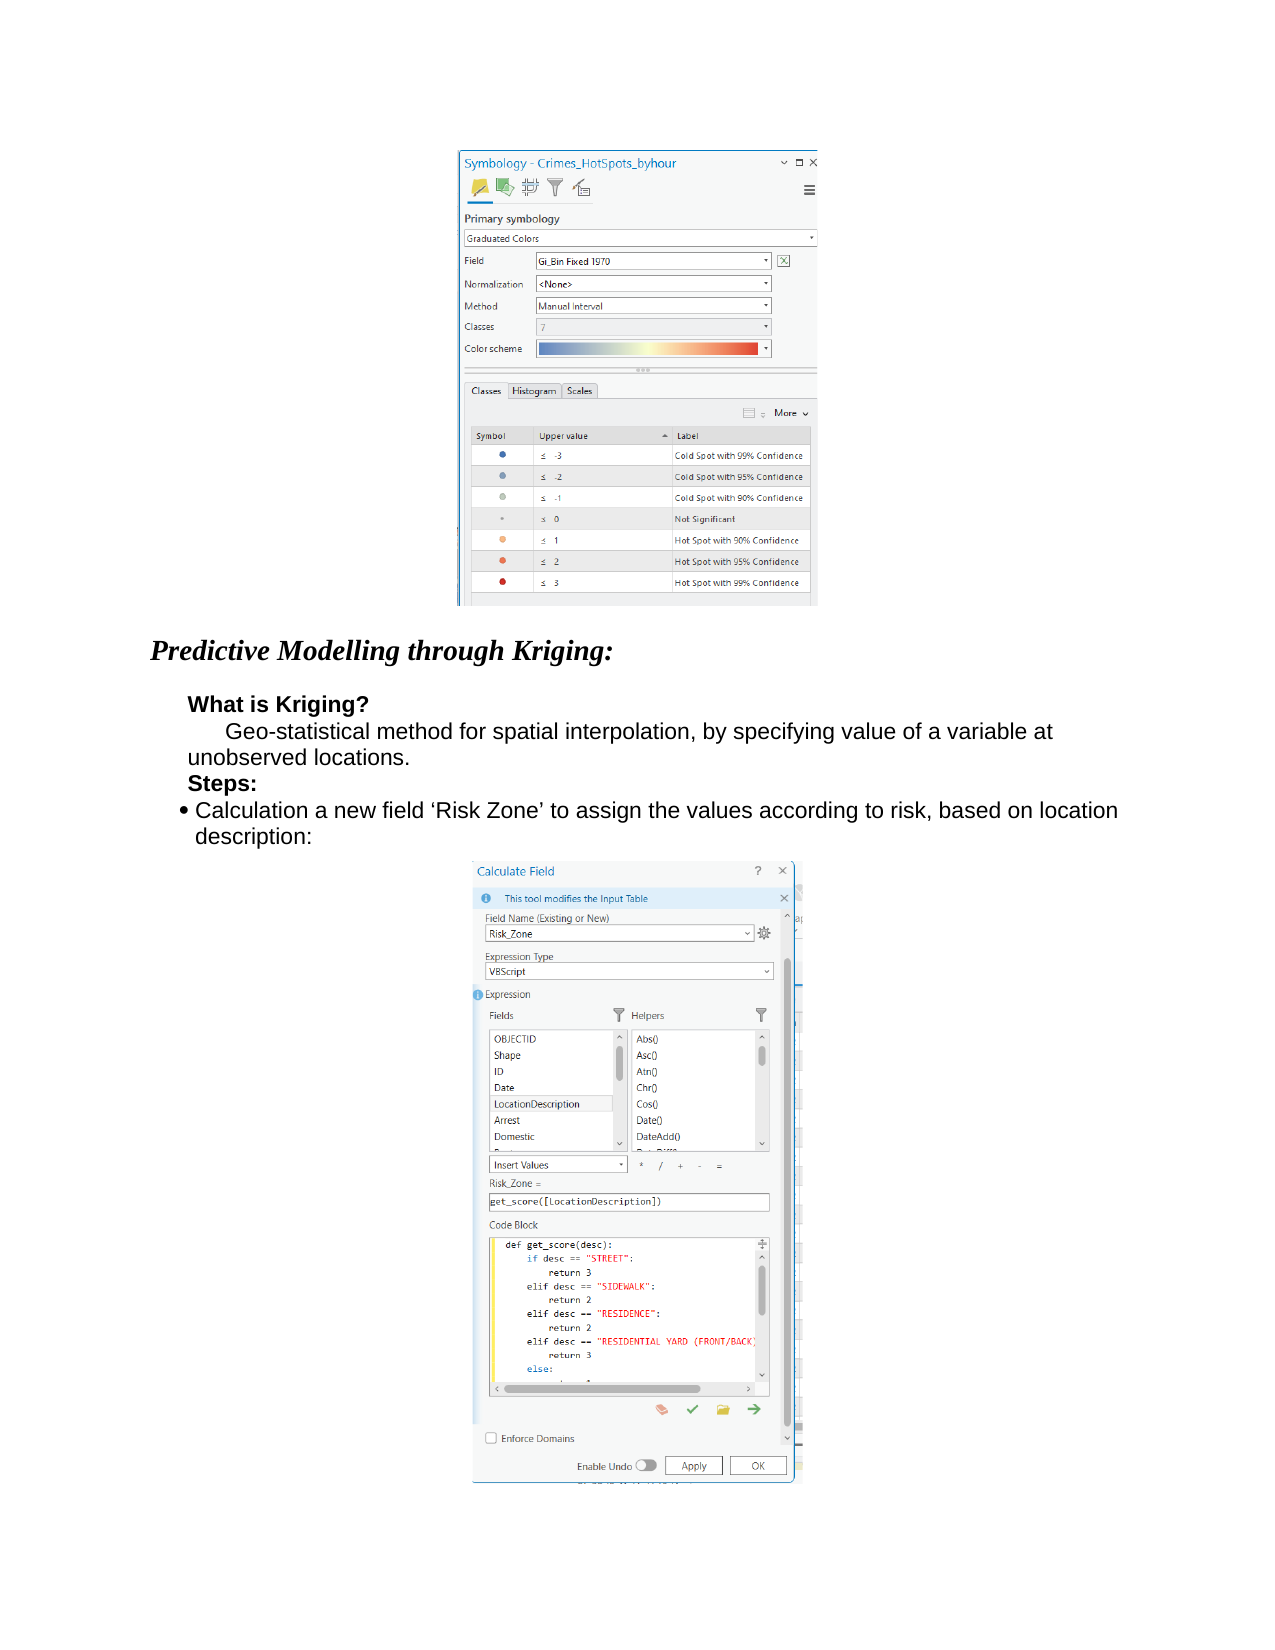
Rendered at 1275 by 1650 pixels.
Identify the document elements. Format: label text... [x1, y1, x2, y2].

text Predictive Modelling through Kriging: [150, 633, 1125, 666]
list What is Kriging? [150, 691, 1125, 718]
list Calculation a new field ‘Risk Zone’ to assign the values according to risk, based on location description: [180, 797, 1125, 849]
picture [457, 150, 818, 606]
picture [472, 861, 803, 1484]
list Geo-statistical method for spatial interpolation, by specifying value of a variable at unobserved locations. [187, 718, 1125, 770]
list Steps: [150, 770, 1125, 797]
